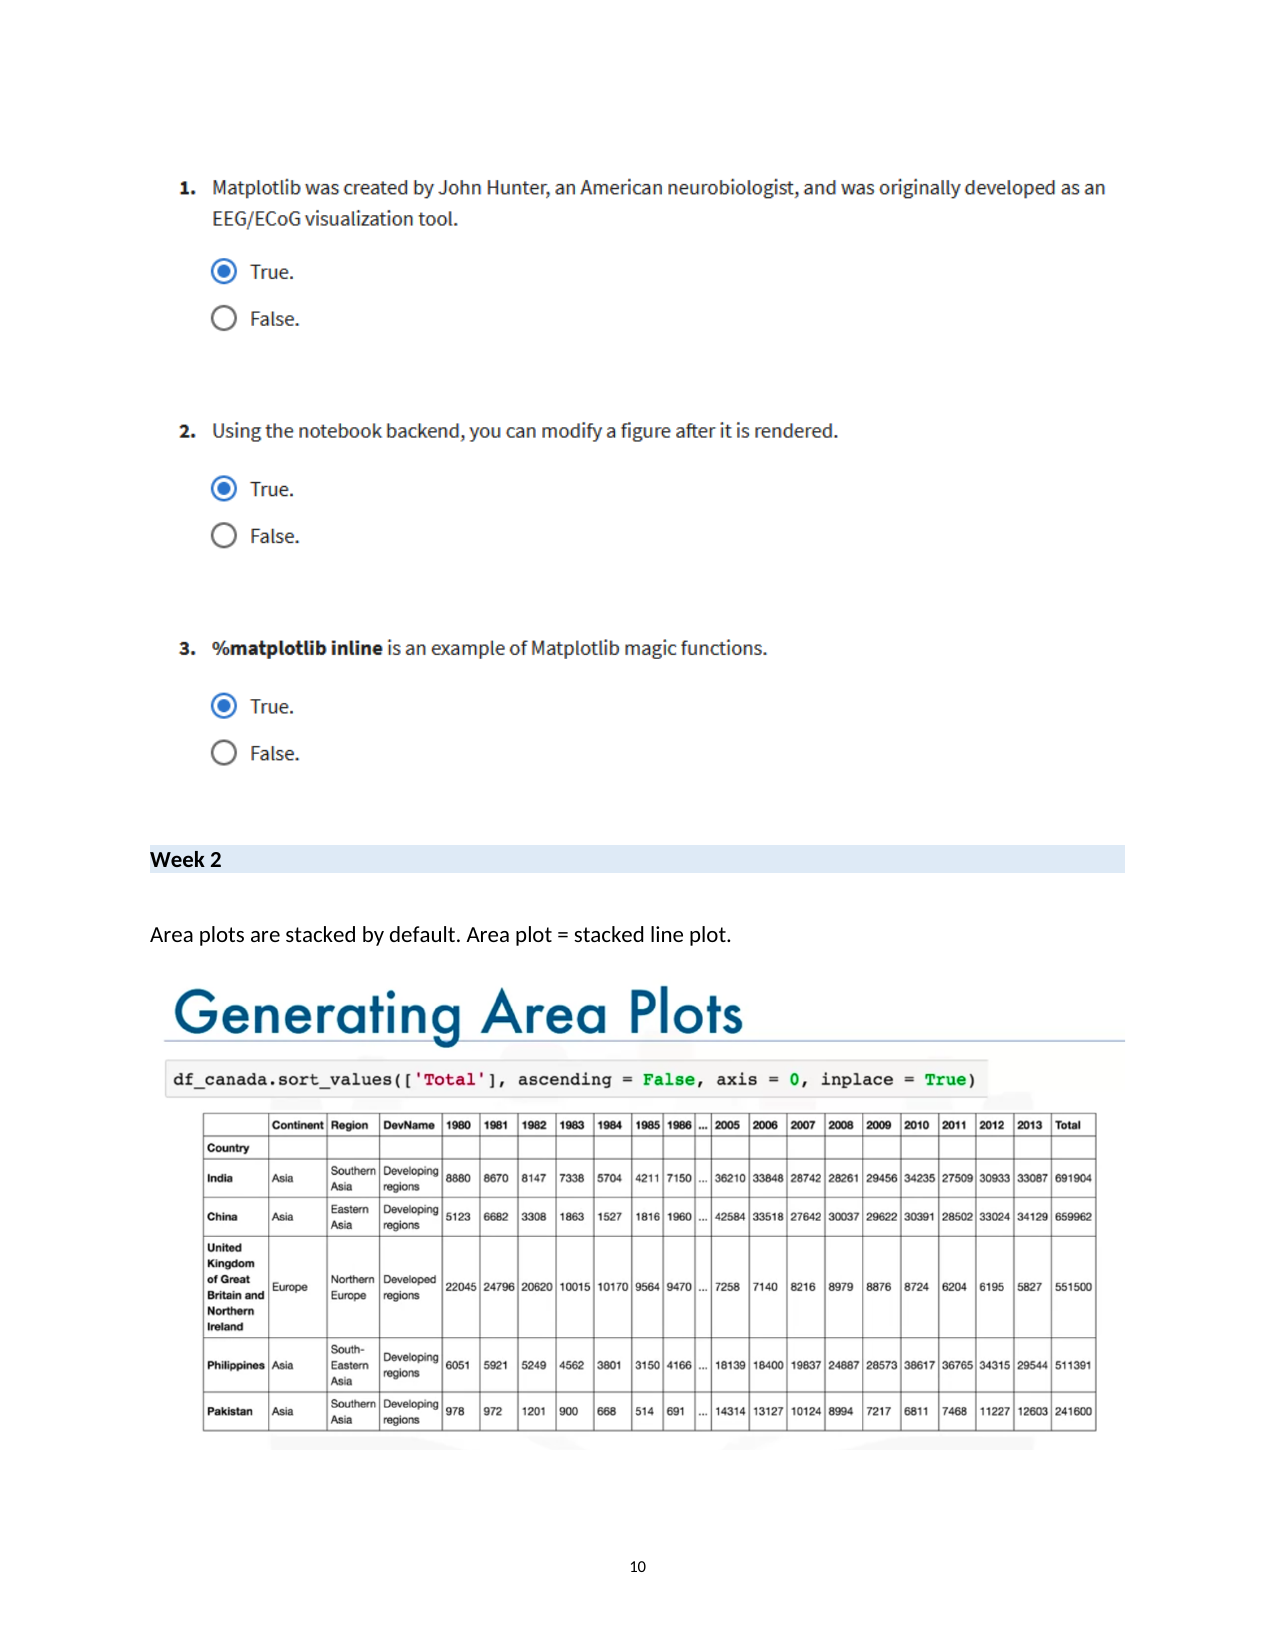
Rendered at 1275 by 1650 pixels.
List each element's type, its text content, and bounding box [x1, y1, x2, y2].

text Area plots are stacked by default. Area plot = stacked line plot. [150, 920, 1125, 948]
picture [150, 967, 1125, 1450]
picture [150, 150, 1125, 780]
text Week 2 [150, 845, 1125, 873]
